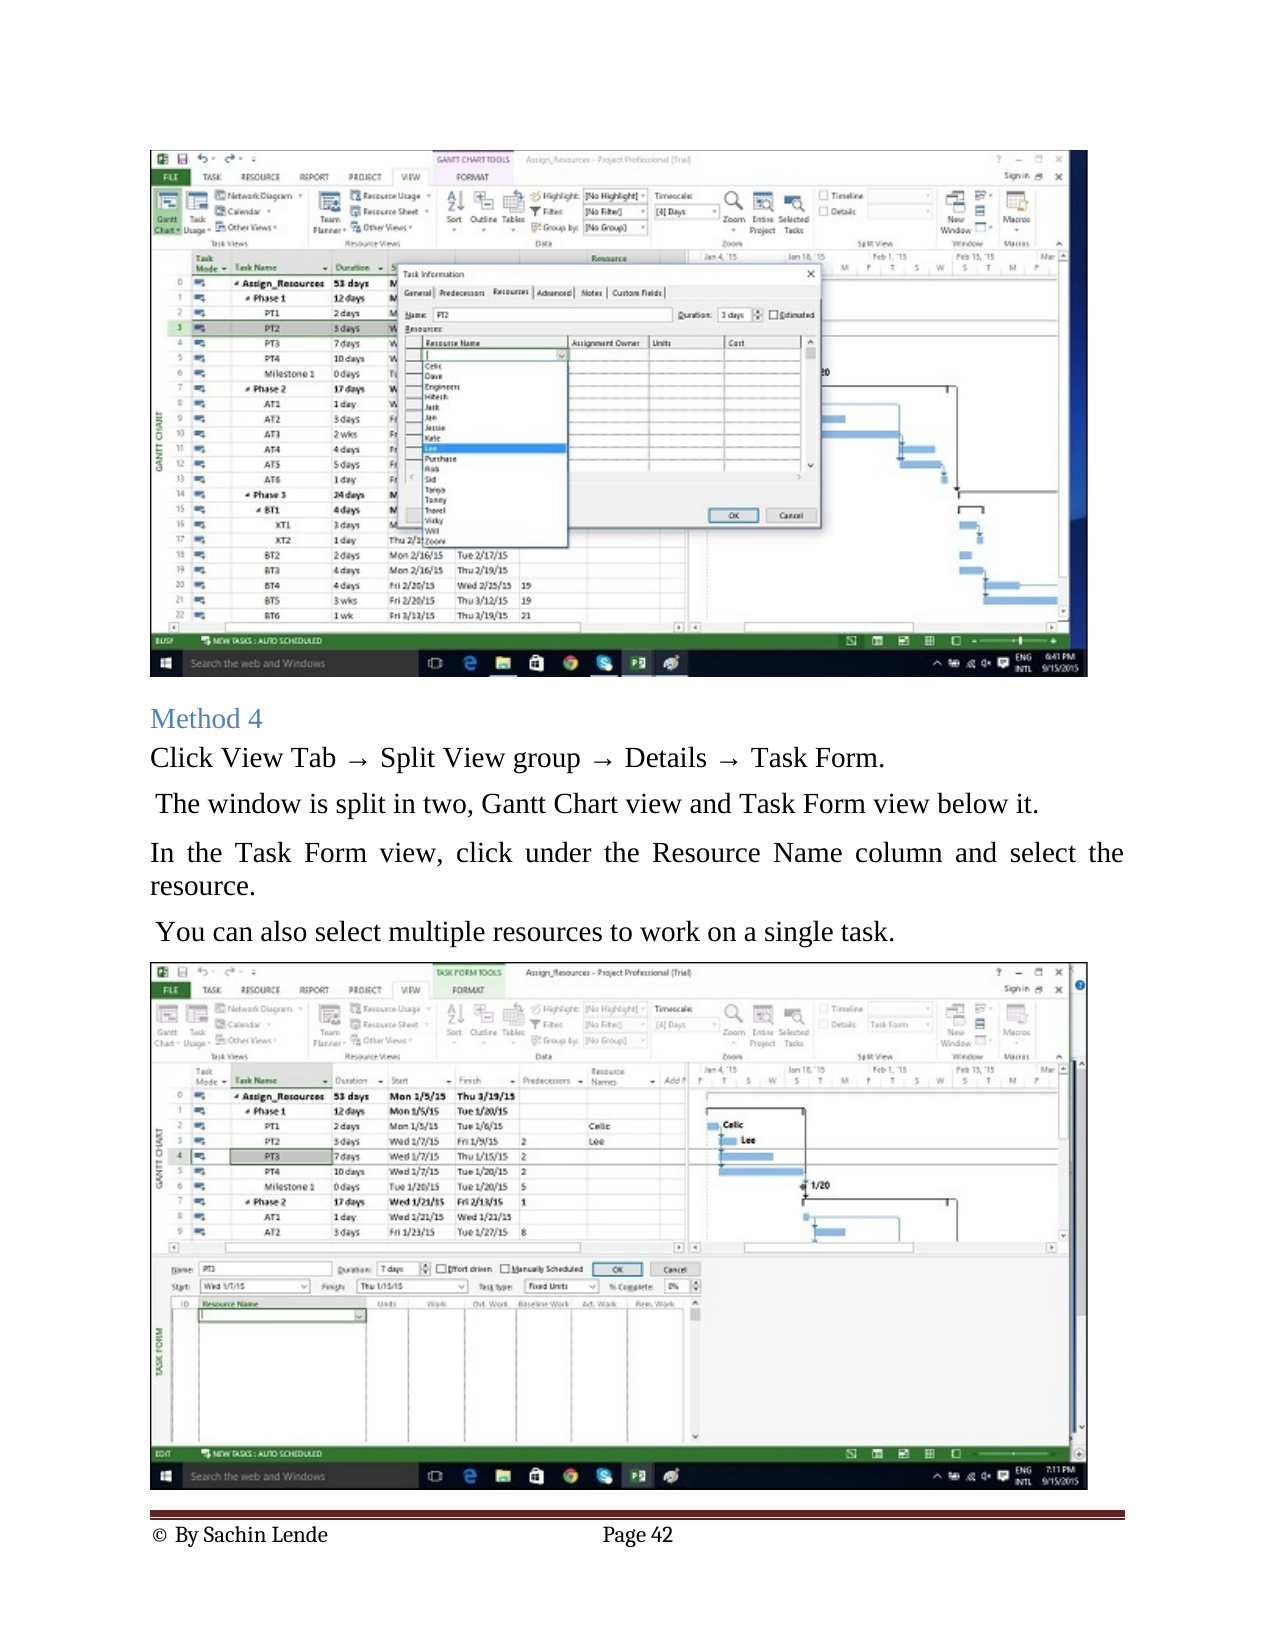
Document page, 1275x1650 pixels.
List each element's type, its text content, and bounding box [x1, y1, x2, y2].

picture [150, 962, 1088, 1490]
text The window is split in two, Gantt Chart view and Task Form view below it. [155, 786, 1120, 820]
subtitle Method 4 [150, 702, 1125, 735]
text In the Task Form view, click under the Resource Name column and select the resource. [150, 835, 1125, 902]
text Click View Tab → Split View group → Details → Task Form. [150, 740, 1125, 774]
picture [150, 150, 1088, 677]
text You can also select multiple resources to work on a single task. [155, 914, 1120, 948]
